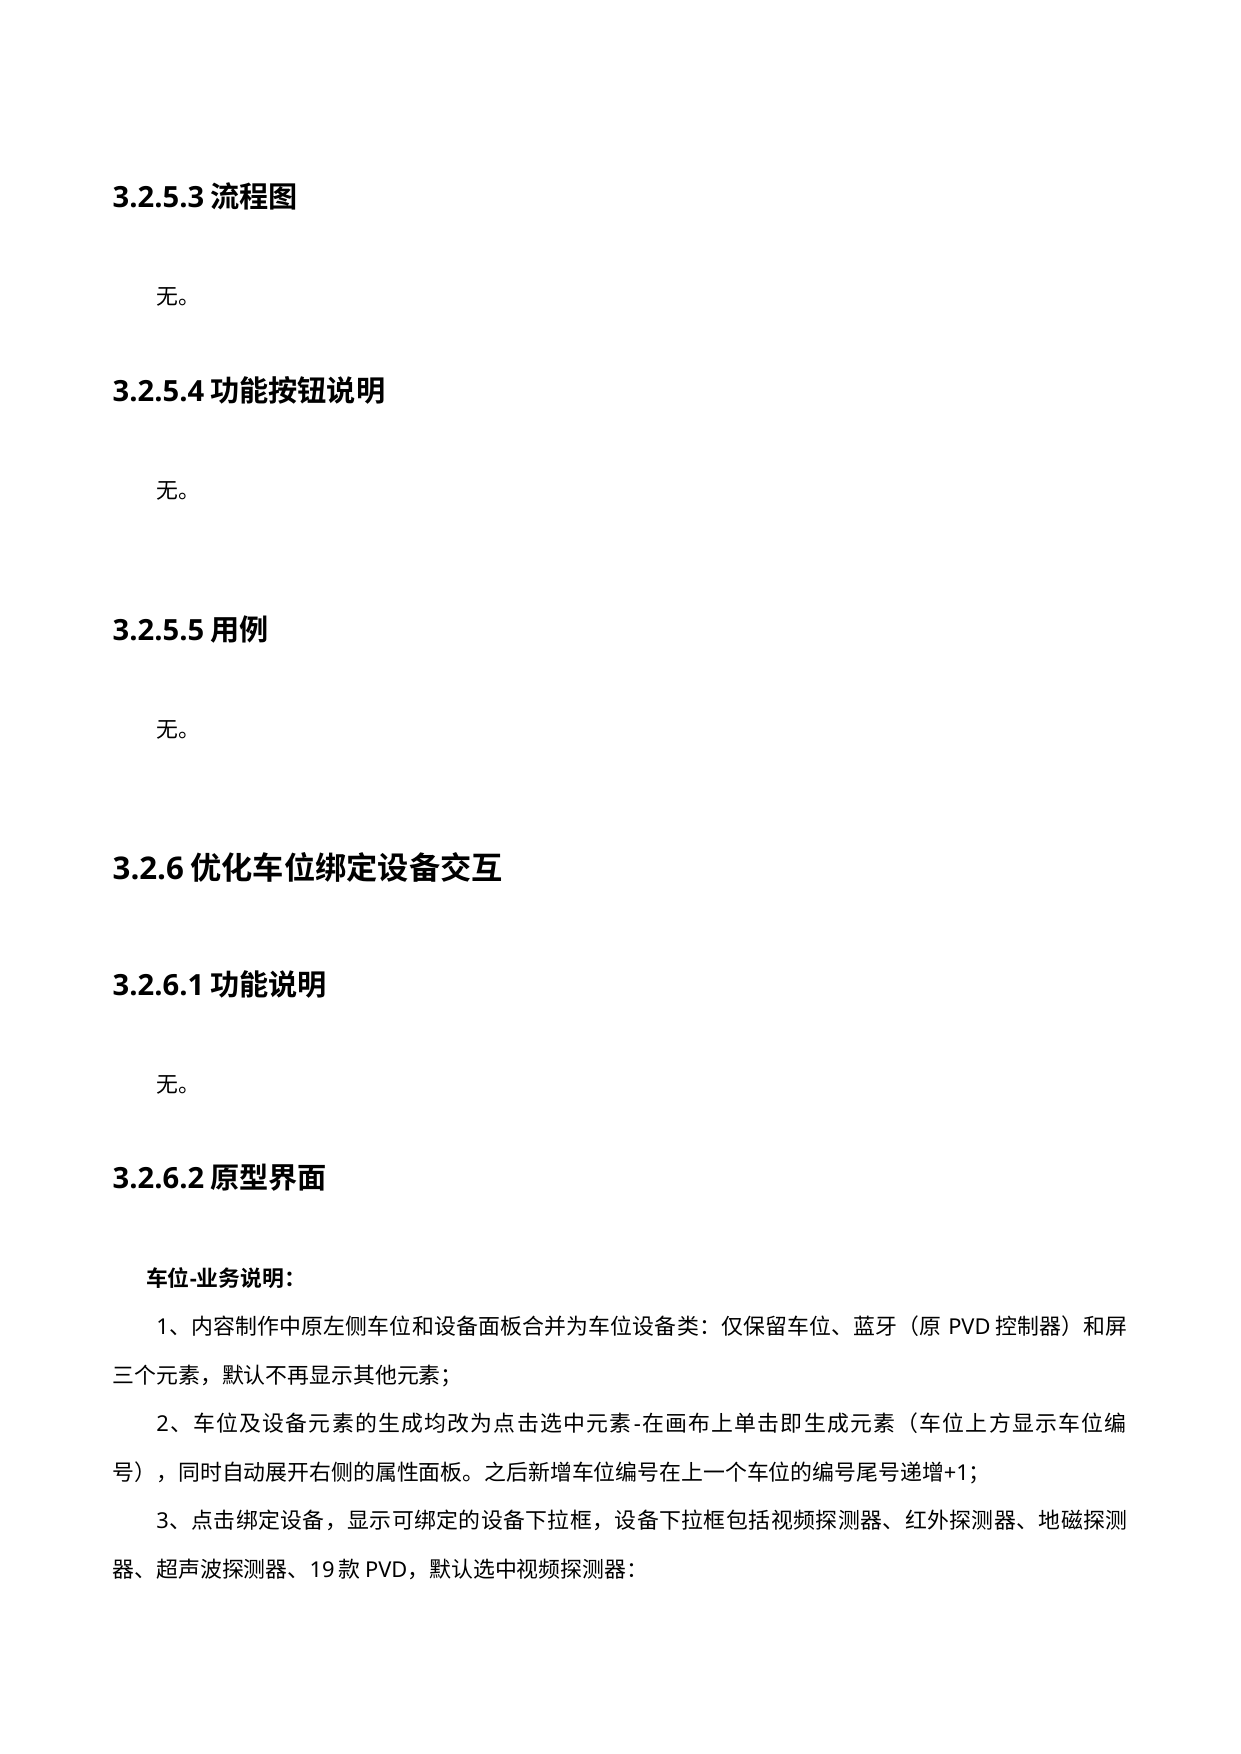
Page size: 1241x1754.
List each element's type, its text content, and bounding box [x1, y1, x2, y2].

list 无。 [112, 472, 1128, 505]
subtitle 3.2.6.2原型界面 [112, 1144, 1128, 1209]
subtitle 3.2.6.1功能说明 [112, 950, 1128, 1015]
list 3、点击绑定设备，显示可绑定的设备下拉框，设备下拉框包括视频探测器、红外探测器、地磁探测器、超声波探测器、19款PVD，默认选中视频探测器： [112, 1503, 1128, 1584]
list 无。 [112, 278, 1128, 311]
list 2、车位及设备元素的生成均改为点击选中元素-在画布上单击即生成元素（车位上方显示车位编号），同时自动展开右侧的属性面板。之后新增车位编号在上一个车位的编号尾号递增+1； [112, 1406, 1128, 1487]
subtitle 3.2.5.3流程图 [112, 162, 1128, 227]
subtitle 3.2.6优化车位绑定设备交互 [112, 833, 1128, 898]
list 1、内容制作中原左侧车位和设备面板合并为车位设备类：仅保留车位、蓝牙（原PVD控制器）和屏三个元素，默认不再显示其他元素； [112, 1308, 1128, 1390]
list 无。 [112, 712, 1128, 744]
subtitle 3.2.5.5用例 [112, 596, 1128, 661]
list 车位-业务说明： [146, 1260, 1128, 1293]
list 无。 [112, 1066, 1128, 1099]
subtitle 3.2.5.4功能按钮说明 [112, 356, 1128, 421]
